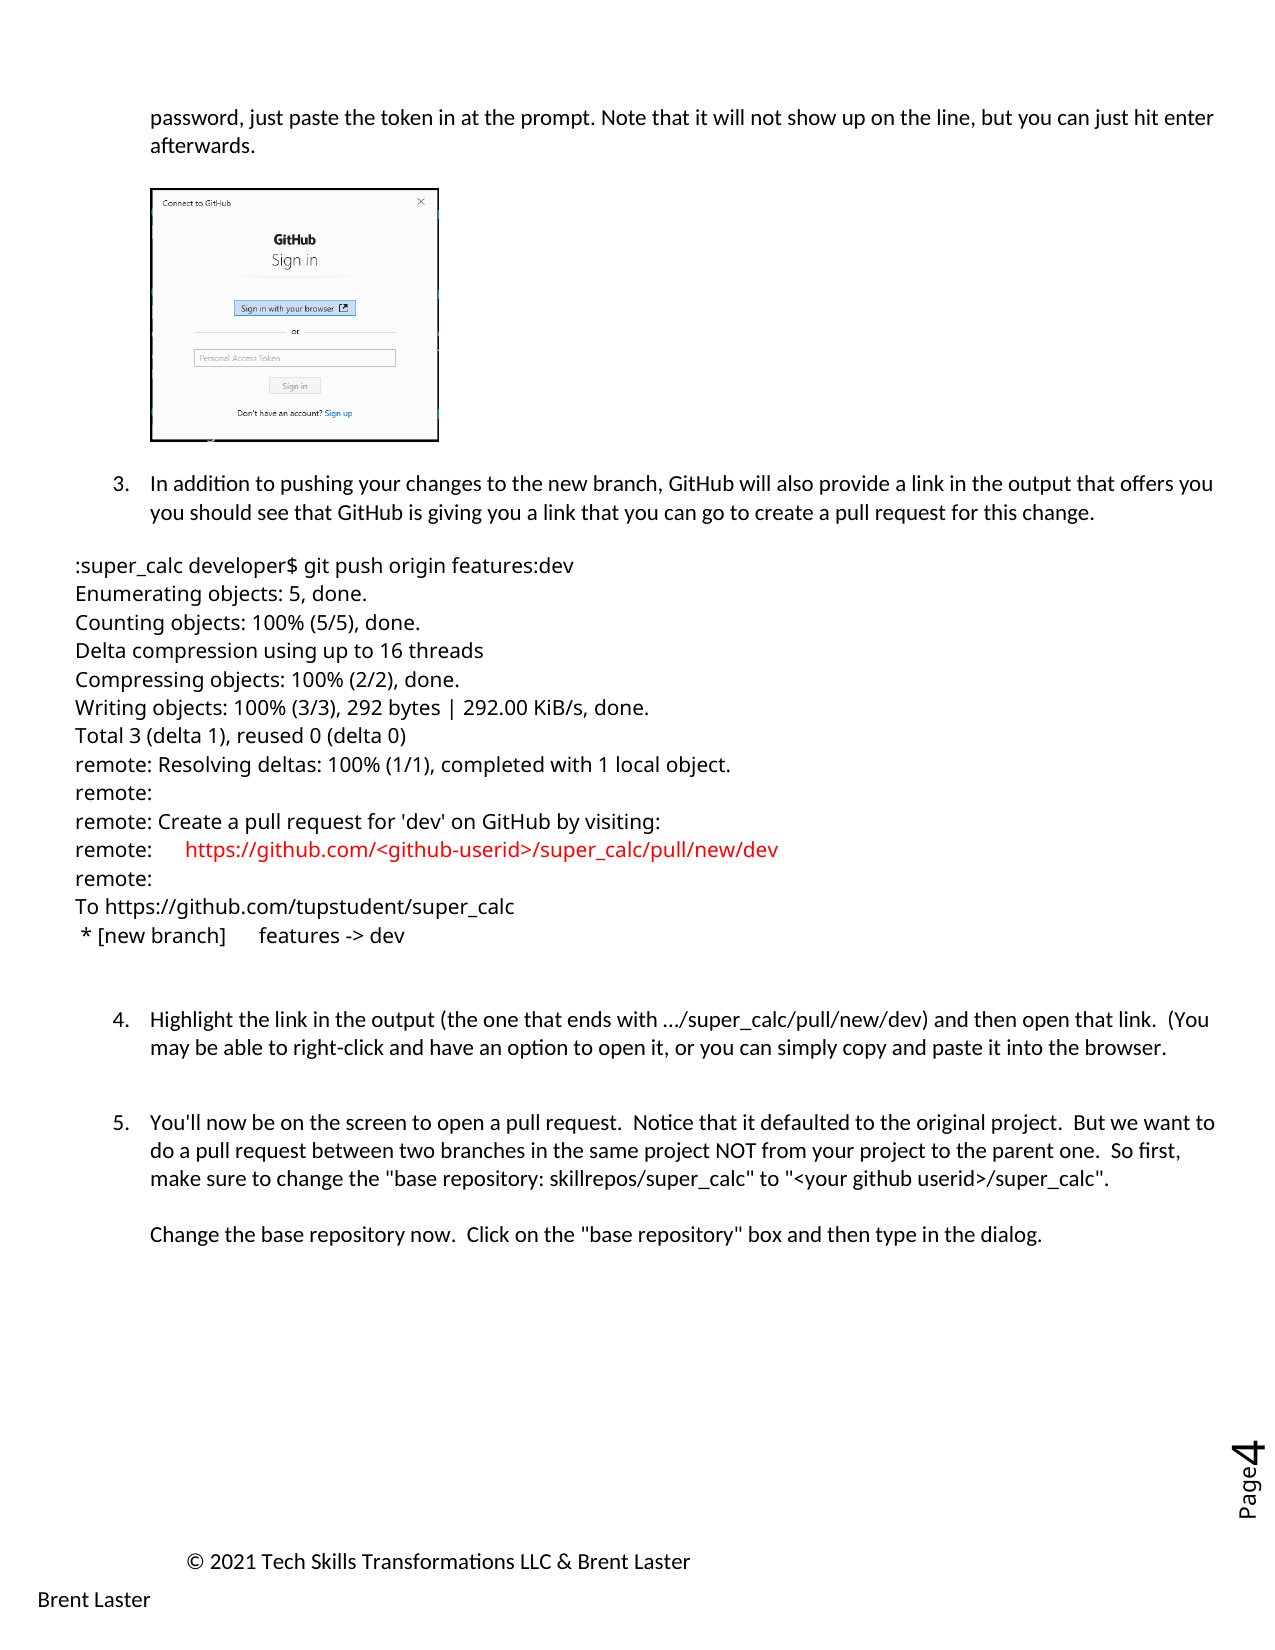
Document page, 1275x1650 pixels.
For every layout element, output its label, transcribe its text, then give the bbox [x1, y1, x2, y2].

text remote: Resolving deltas: 100% (1/1), completed with 1 local object. [75, 750, 1219, 778]
text remote: https://github.com/<github-userid>/super_calc/pull/new/dev [75, 835, 1219, 864]
list You'll now be on the screen to open a pull request. Notice that it defaulted to the original project. But we want to do a pull request between two branches in the same project NOT from your project to the parent one. So first, make sure to change the "base repository: skillrepos/super_calc" to "<your github userid>/super_calc". [112, 1108, 1219, 1192]
text Counting objects: 100% (5/5), done. [75, 608, 1219, 636]
text Writing objects: 100% (3/3), 292 bytes | 292.00 KiB/s, done. [75, 693, 1219, 722]
text Compressing objects: 100% (2/2), done. [75, 665, 1219, 693]
text * [new branch] features -> dev [75, 921, 1219, 949]
list Highlight the link in the output (the one that ends with …/super_calc/pull/new/dev) and then open that link. (You may be able to right-click and have an option to open it, or you can simply copy and paste it into the browser. [112, 1005, 1219, 1061]
text remote: [75, 778, 1219, 807]
text Total 3 (delta 1), reused 0 (delta 0) [75, 722, 1219, 750]
text :super_calc developer$ git push origin features:dev [75, 551, 1219, 579]
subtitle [112, 103, 1219, 159]
text Change the base repository now. Click on the "base repository" box and then type in the dialog. [150, 1220, 1219, 1248]
text To https://github.com/tupstudent/super_calc [75, 892, 1219, 921]
text Delta compression using up to 16 threads [75, 636, 1219, 665]
text Enumerating objects: 5, done. [75, 579, 1219, 608]
text remote: Create a pull request for 'dev' on GitHub by visiting: [75, 807, 1219, 835]
list In addition to pushing your changes to the new branch, GitHub will also provide a link in the output that offers you you should see that GitHub is giving you a link that you can go to create a pull request for this change. [112, 469, 1219, 526]
text remote: [75, 864, 1219, 892]
picture [150, 188, 439, 442]
